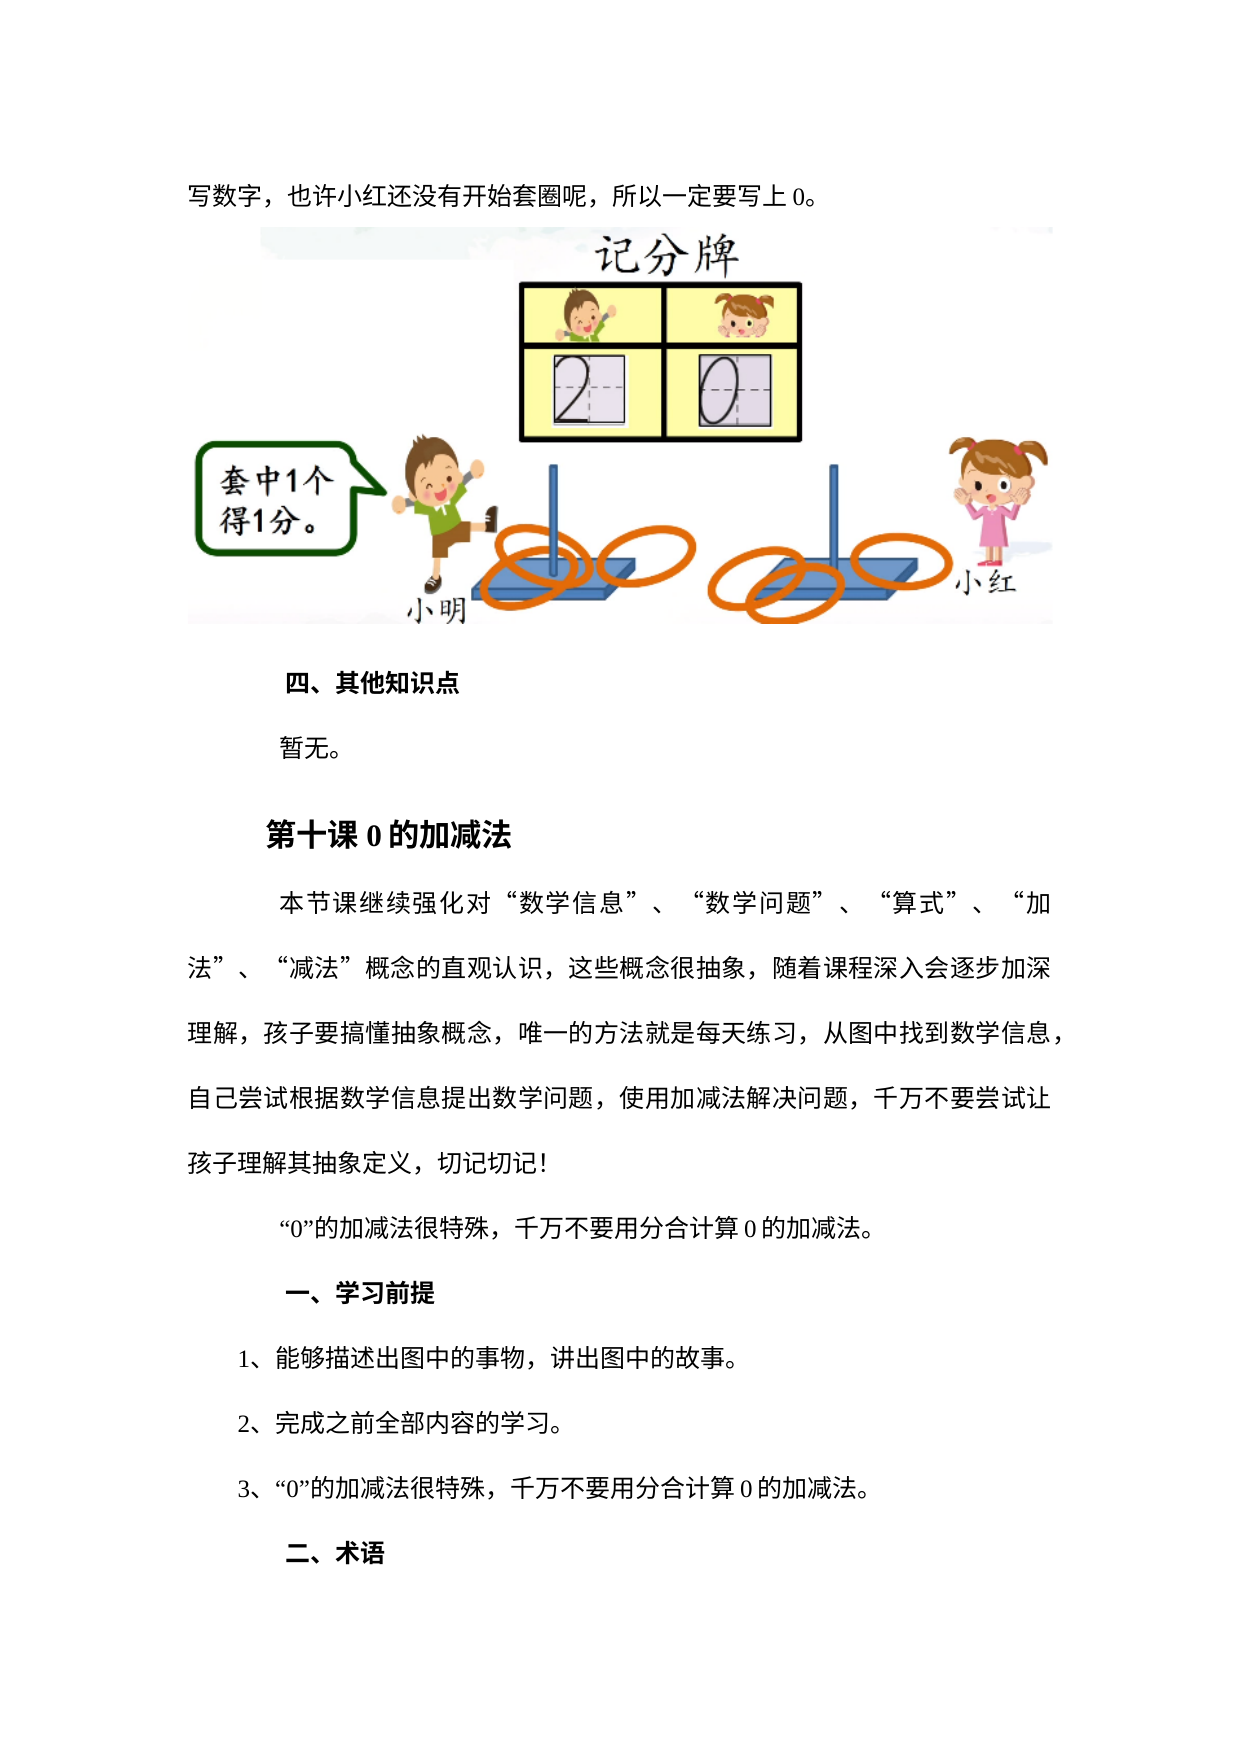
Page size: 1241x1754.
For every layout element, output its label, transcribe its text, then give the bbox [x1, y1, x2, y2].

subtitle 0的加减法 [202, 800, 1053, 865]
list 完成之前全部内容的学习。 [187, 1389, 1053, 1454]
text 暂无。 [187, 714, 1053, 779]
picture [187, 227, 1053, 624]
list 能够描述出图中的事物，讲出图中的故事。 [187, 1324, 1053, 1389]
list “0”的加减法很特殊，千万不要用分合计算0的加减法。 [187, 1454, 1053, 1519]
subtitle 一、学习前提 [235, 1259, 1053, 1324]
text “0”的加减法很特殊，千万不要用分合计算0的加减法。 [187, 1194, 1053, 1259]
subtitle 二、术语 [235, 1519, 1053, 1584]
text 本节课继续强化对“数学信息”、“数学问题”、“算式”、“加法”、“减法”概念的直观认识，这些概念很抽象，随着课程深入会逐步加深理解，孩子要搞懂抽象概念，唯一的方法就是每天练习，从图中找到数学信息，自己尝试根据数学信息提出数学问题，使用加减法解决问题，千万不要尝试让孩子理解其抽象定义，切记切记！ [187, 869, 1053, 1194]
subtitle 四、其他知识点 [235, 649, 1053, 714]
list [187, 162, 1053, 227]
